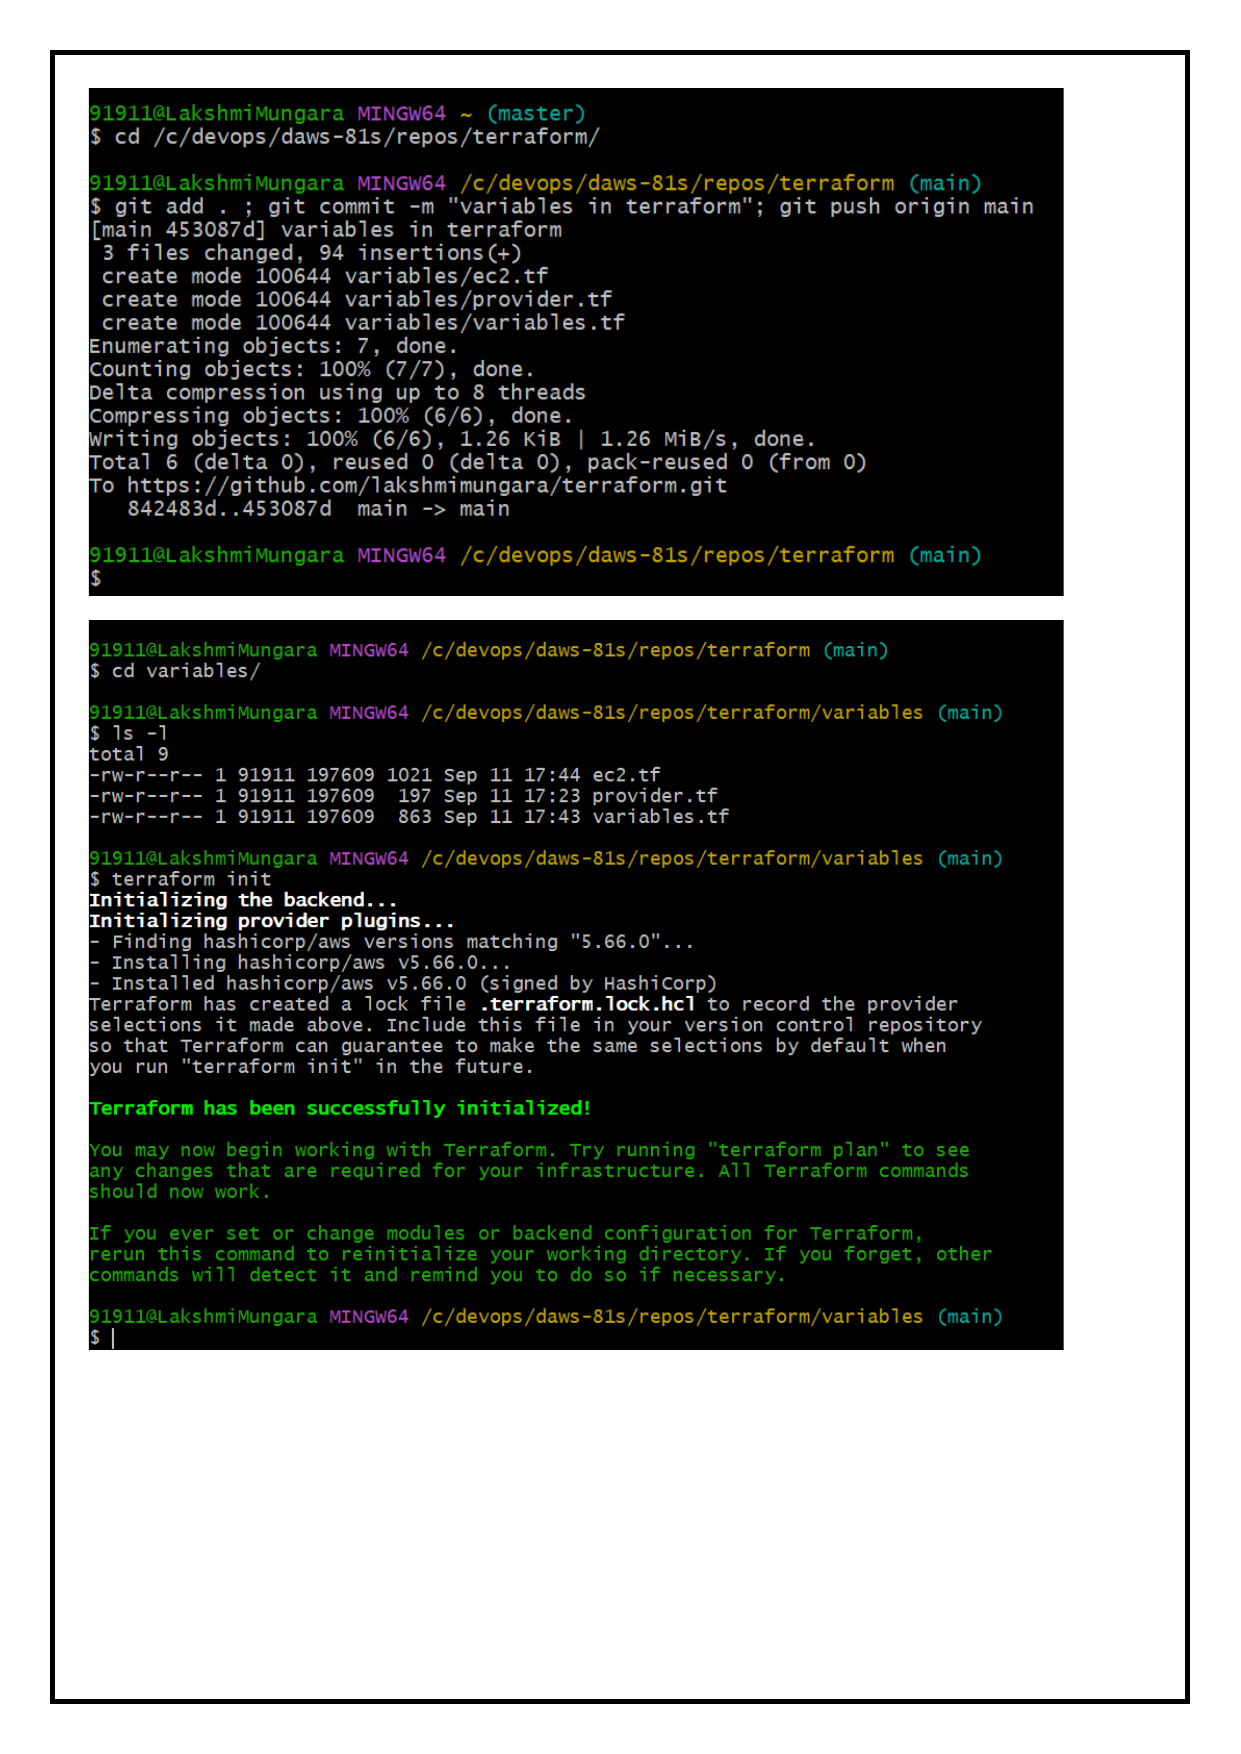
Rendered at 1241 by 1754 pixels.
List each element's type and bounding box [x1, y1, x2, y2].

picture [88, 88, 1064, 596]
picture [88, 620, 1064, 1350]
